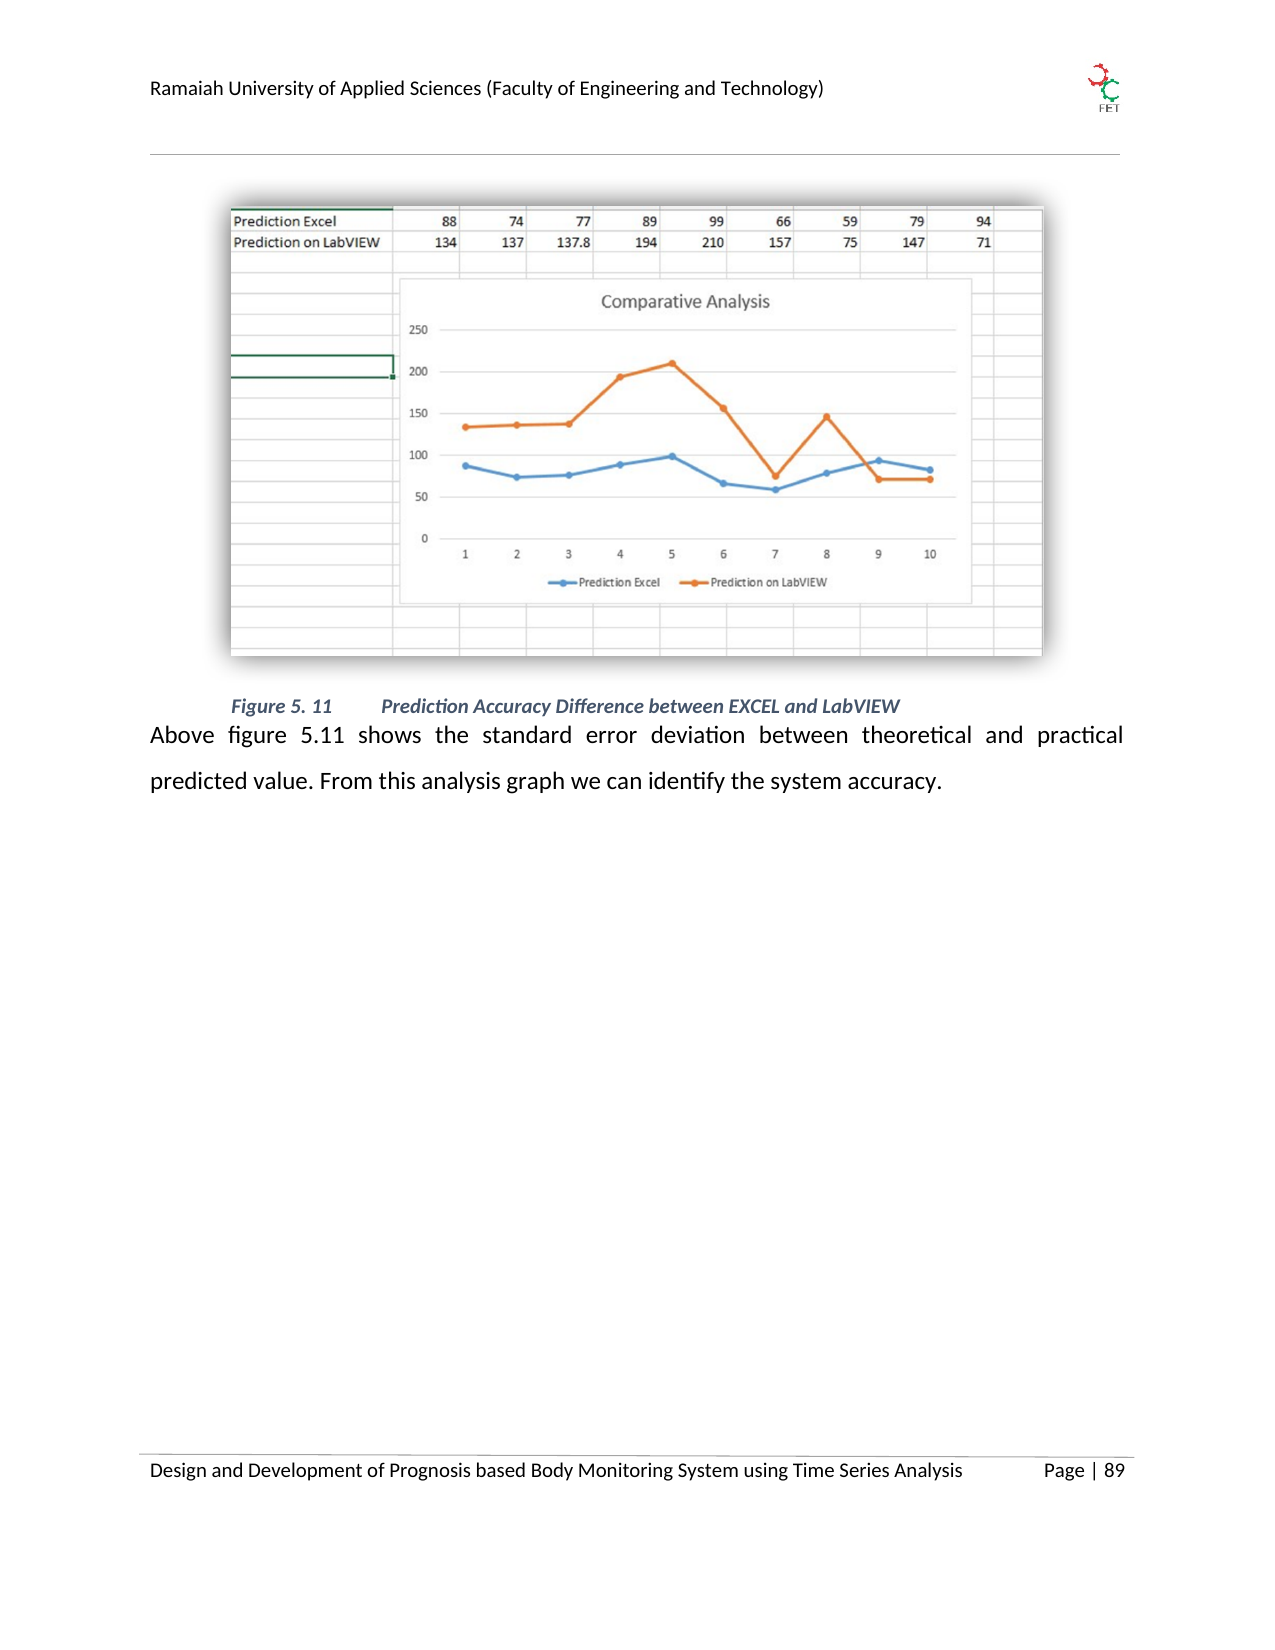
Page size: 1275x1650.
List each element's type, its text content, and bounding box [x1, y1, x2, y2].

picture [231, 206, 1044, 656]
picture [1084, 57, 1125, 118]
